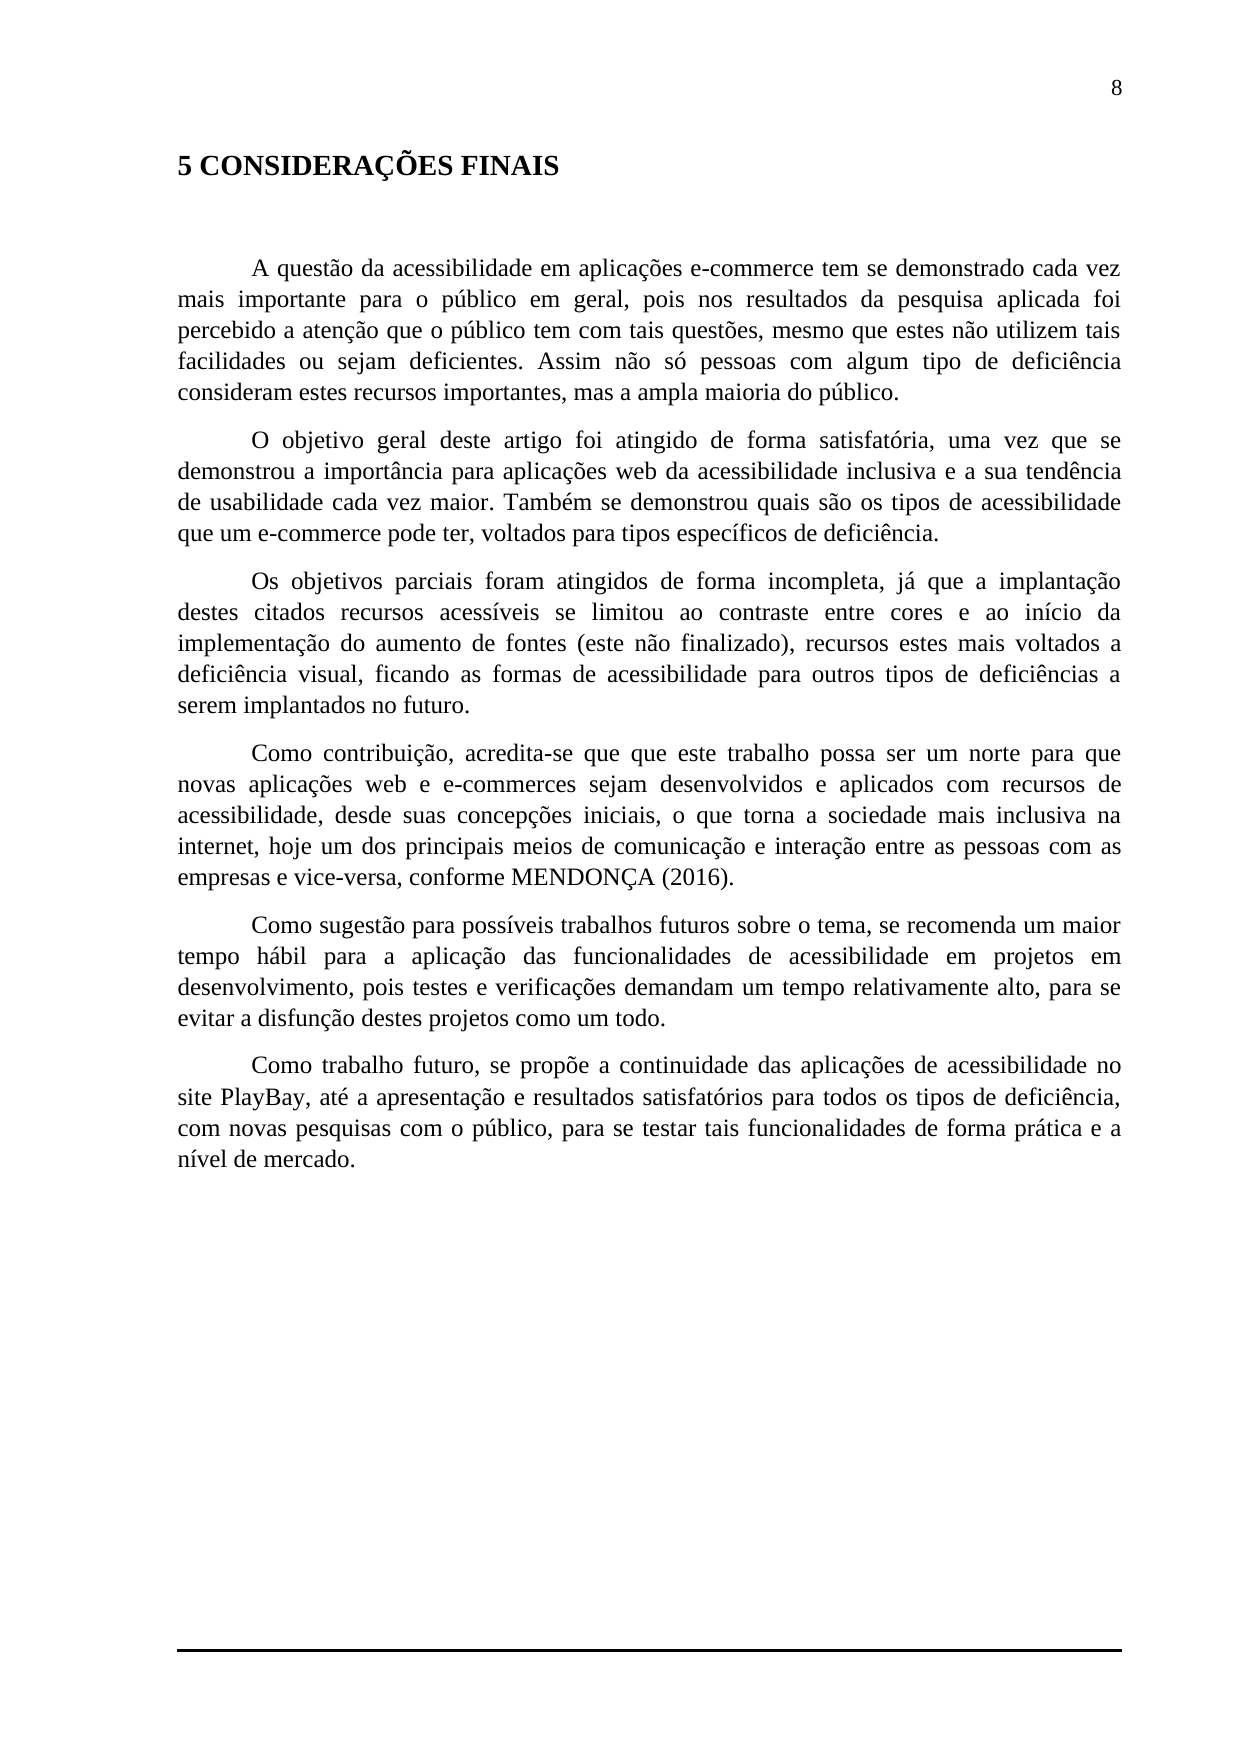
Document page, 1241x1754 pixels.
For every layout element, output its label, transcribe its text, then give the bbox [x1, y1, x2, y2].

text Como trabalho futuro, se propõe a continuidade das aplicações de acessibilidade no site PlayBay, até a apresentação e resultados satisfatórios para todos os tipos de deficiência, com novas pesquisas com o público, para se testar tais funcionalidades de forma prática e a nível de mercado. [177, 1051, 1122, 1172]
text Os objetivos parciais foram atingidos de forma incompleta, já que a implantação destes citados recursos acessíveis se limitou ao contraste entre cores e ao início da implementação do aumento de fontes (este não finalizado), recursos estes mais voltados a deficiência visual, ficando as formas de acessibilidade para outros tipos de deficiências a serem implantados no futuro. [177, 566, 1122, 719]
text 5 CONSIDERAÇÕES FINAIS [177, 148, 1122, 181]
text Como sugestão para possíveis trabalhos futuros sobre o tema, se recomenda um maior tempo hábil para a aplicação das funcionalidades de acessibilidade em projetos em desenvolvimento, pois testes e verificações demandam um tempo relativamente alto, para se evitar a disfunção destes projetos como um todo. [177, 910, 1122, 1032]
text O objetivo geral deste artigo foi atingido de forma satisfatória, uma vez que se demonstrou a importância para aplicações web da acessibilidade inclusiva e a sua tendência de usabilidade cada vez maior. Também se demonstrou quais são os tipos de acessibilidade que um e-commerce pode ter, voltados para tipos específicos de deficiência. [177, 425, 1122, 547]
text A questão da acessibilidade em aplicações e-commerce tem se demonstrado cada vez mais importante para o público em geral, pois nos resultados da pesquisa aplicada foi percebido a atenção que o público tem com tais questões, mesmo que estes não utilizem tais facilidades ou sejam deficientes. Assim não só pessoas com algum tipo de deficiência consideram estes recursos importantes, mas a ampla maioria do público. [177, 253, 1122, 406]
text Como contribuição, acredita-se que que este trabalho possa ser um norte para que novas aplicações web e e-commerces sejam desenvolvidos e aplicados com recursos de acessibilidade, desde suas concepções iniciais, o que torna a sociedade mais inclusiva na internet, hoje um dos principais meios de comunicação e interação entre as pessoas com as empresas e vice-versa, conforme MENDONÇA (2016). [177, 738, 1122, 891]
